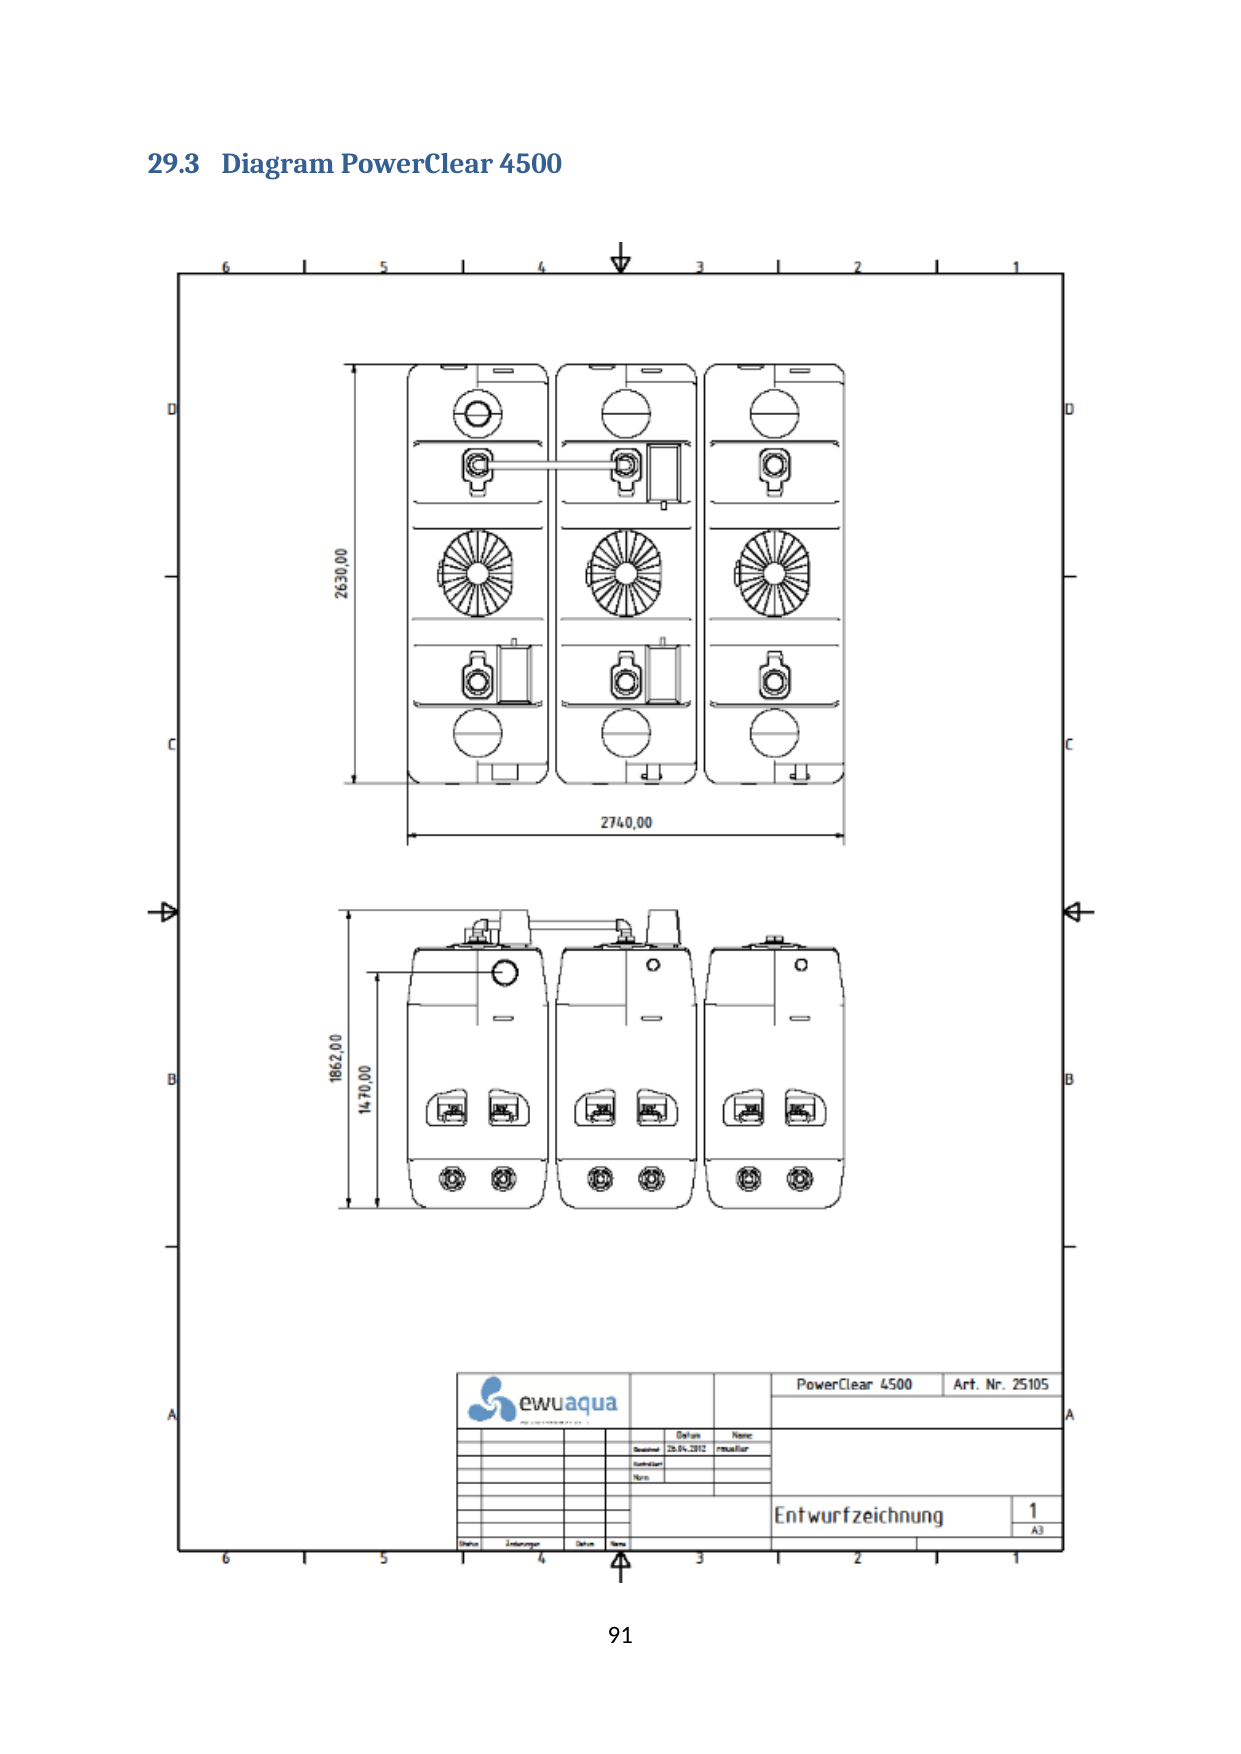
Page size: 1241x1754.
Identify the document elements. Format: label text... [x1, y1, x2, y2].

subtitle 29.3 Diagram PowerClear 4500 [148, 148, 1092, 181]
